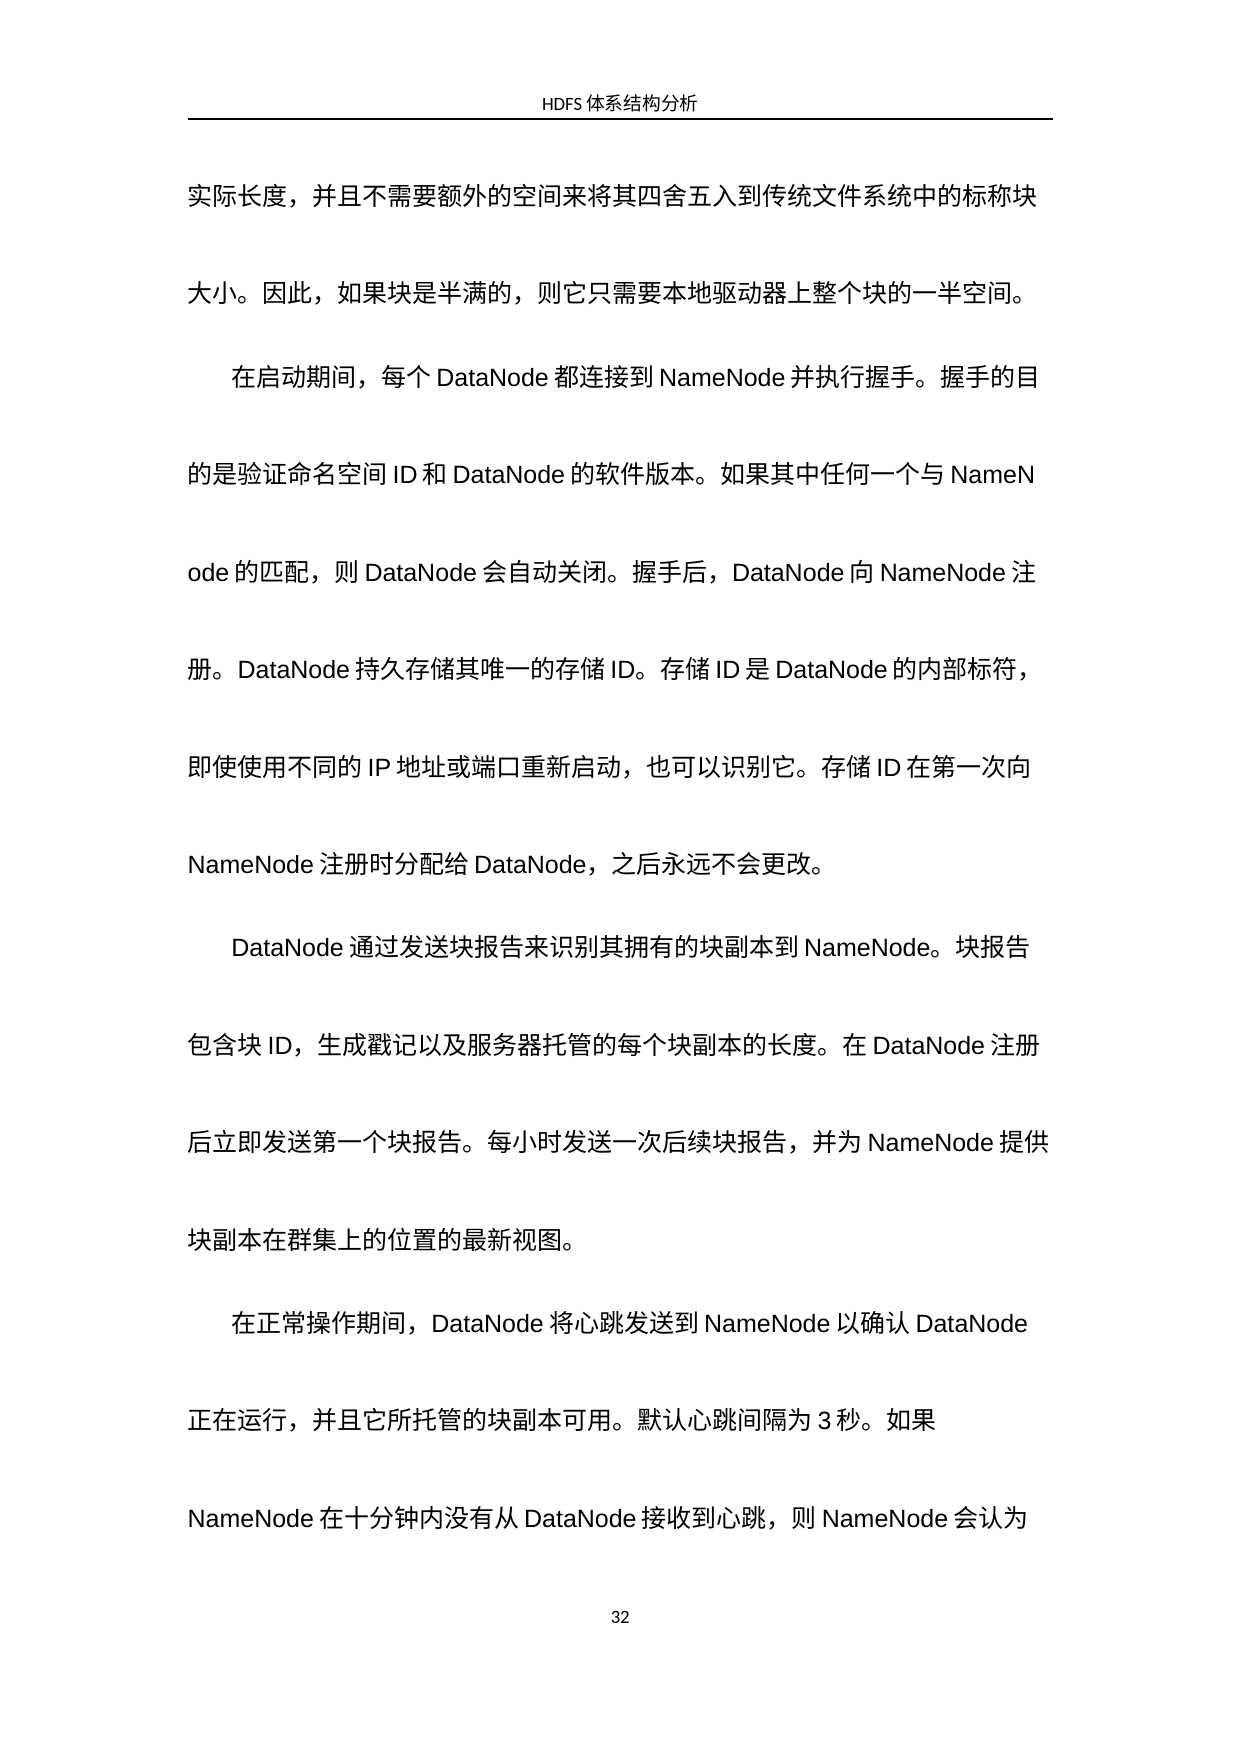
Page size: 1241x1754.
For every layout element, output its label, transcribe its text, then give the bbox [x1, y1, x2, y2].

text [187, 1289, 1053, 1549]
text DataNode通过发送块报告来识别其拥有的块副本到NameNode。块报告包含块ID，生成戳记以及服务器托管的每个块副本的长度。在DataNode注册后立即发送第一个块报告。每小时发送一次后续块报告，并为NameNode提供块副本在群集上的位置的最新视图。 [187, 913, 1053, 1271]
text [187, 162, 1053, 324]
text 在启动期间，每个DataNode都连接到NameNode并执行握手。握手的目的是验证命名空间ID和DataNode的软件版本。如果其中任何一个与NameN ode的匹配，则DataNode会自动关闭。握手后，DataNode向NameNode注册。DataNode持久存储其唯一的存储ID。存储ID是DataNode的内部标符，即使使用不同的IP地址或端口重新启动，也可以识别它。存储ID在第一次向NameNode注册时分配给DataNode，之后永远不会更改。 [187, 343, 1053, 895]
